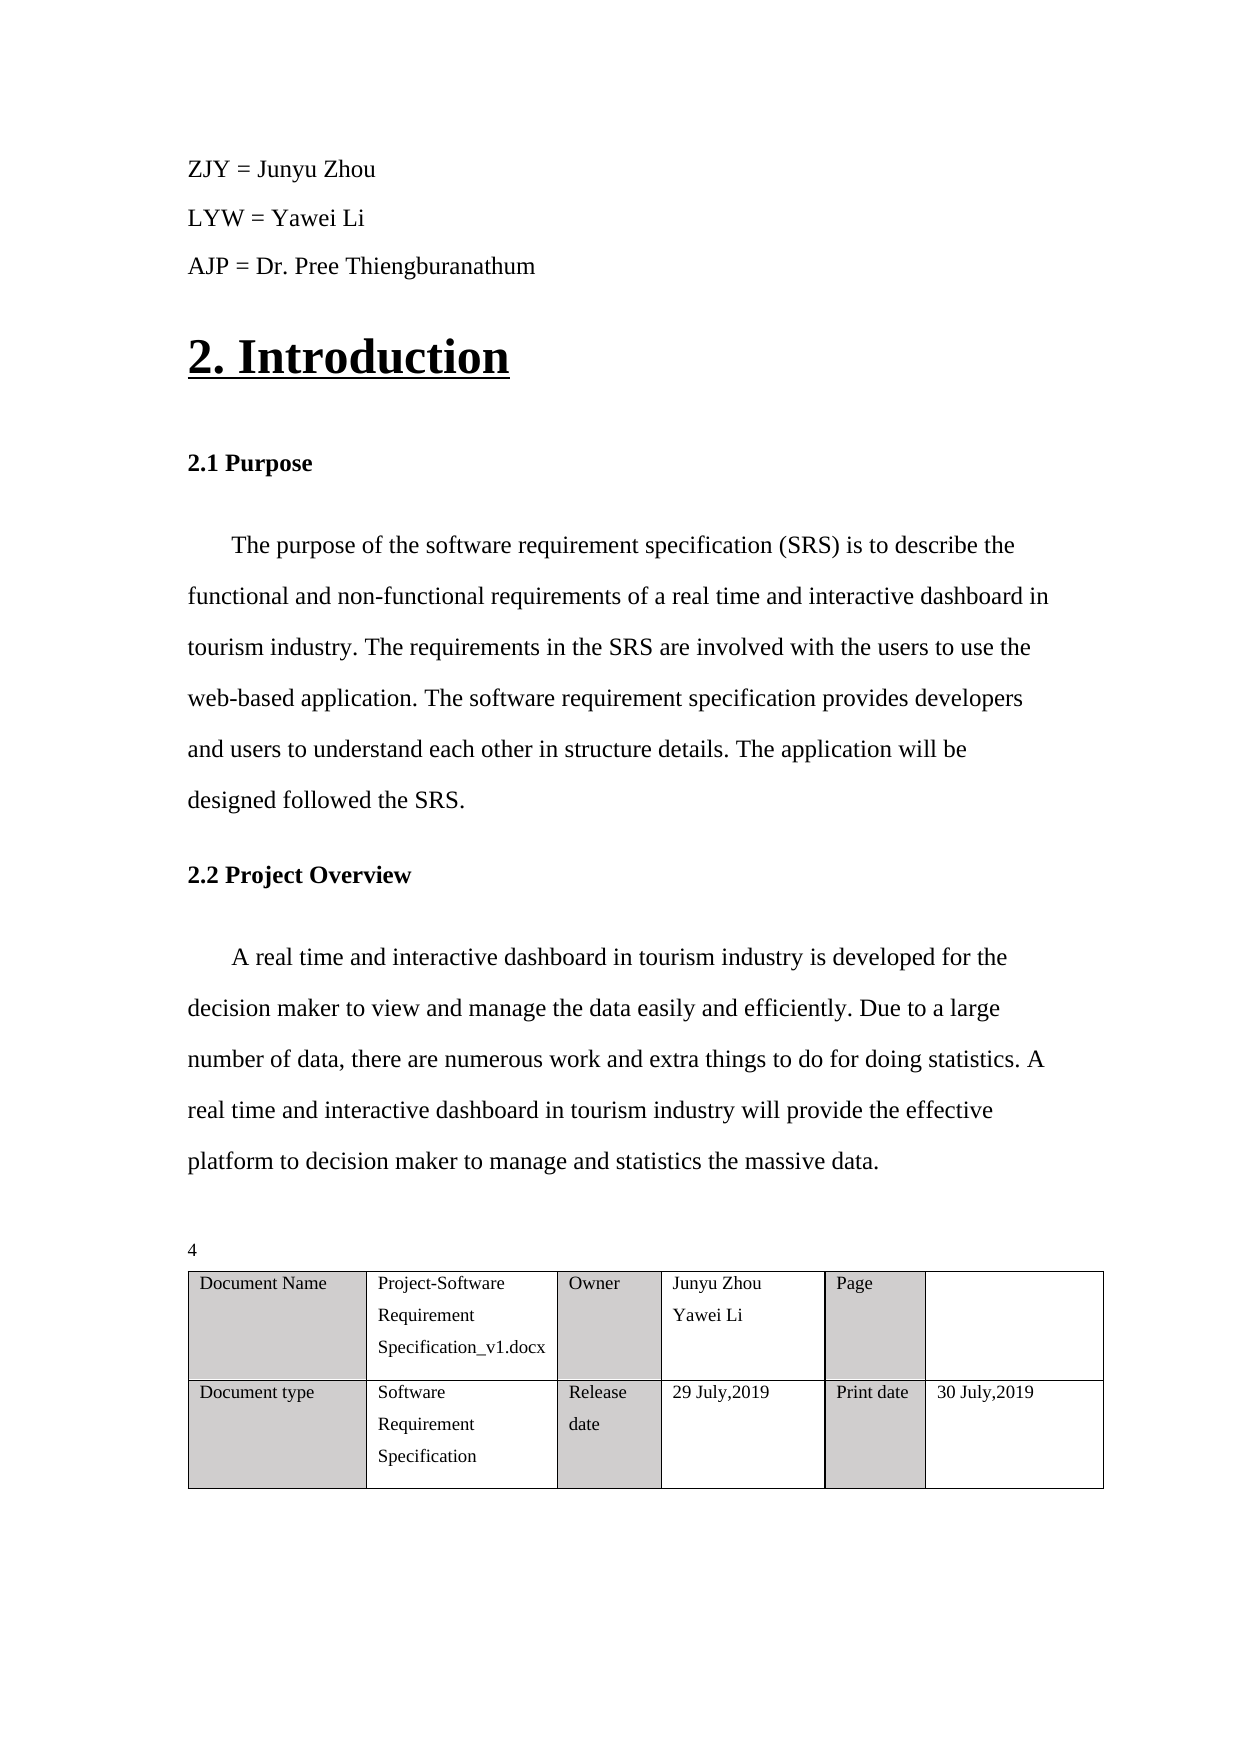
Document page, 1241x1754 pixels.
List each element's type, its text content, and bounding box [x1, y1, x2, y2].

text ZJY = Junyu Zhou [187, 152, 1053, 186]
text The purpose of the software requirement specification (SRS) is to describe the functional and non-functional requirements of a real time and interactive dashboard in tourism industry. The requirements in the SRS are involved with the users to use the web-based application. The software requirement specification provides developers and users to understand each other in structure details. The application will be designed followed the SRS. [187, 527, 1053, 816]
subtitle 2.2 Project Overview [187, 858, 1053, 892]
text AJP = Dr. Pree Thiengburanathum [187, 248, 1053, 282]
text LYW = Yawei Li [187, 200, 1053, 234]
subtitle 2.1 Purpose [187, 446, 1053, 479]
text A real time and interactive dashboard in tourism industry is developed for the decision maker to view and manage the data easily and efficiently. Due to a large number of data, there are numerous work and extra things to do for doing statistics. A real time and interactive dashboard in tourism industry will provide the effective platform to decision maker to manage and statistics the massive data. [187, 939, 1053, 1177]
subtitle 2. Introduction [187, 322, 1053, 390]
